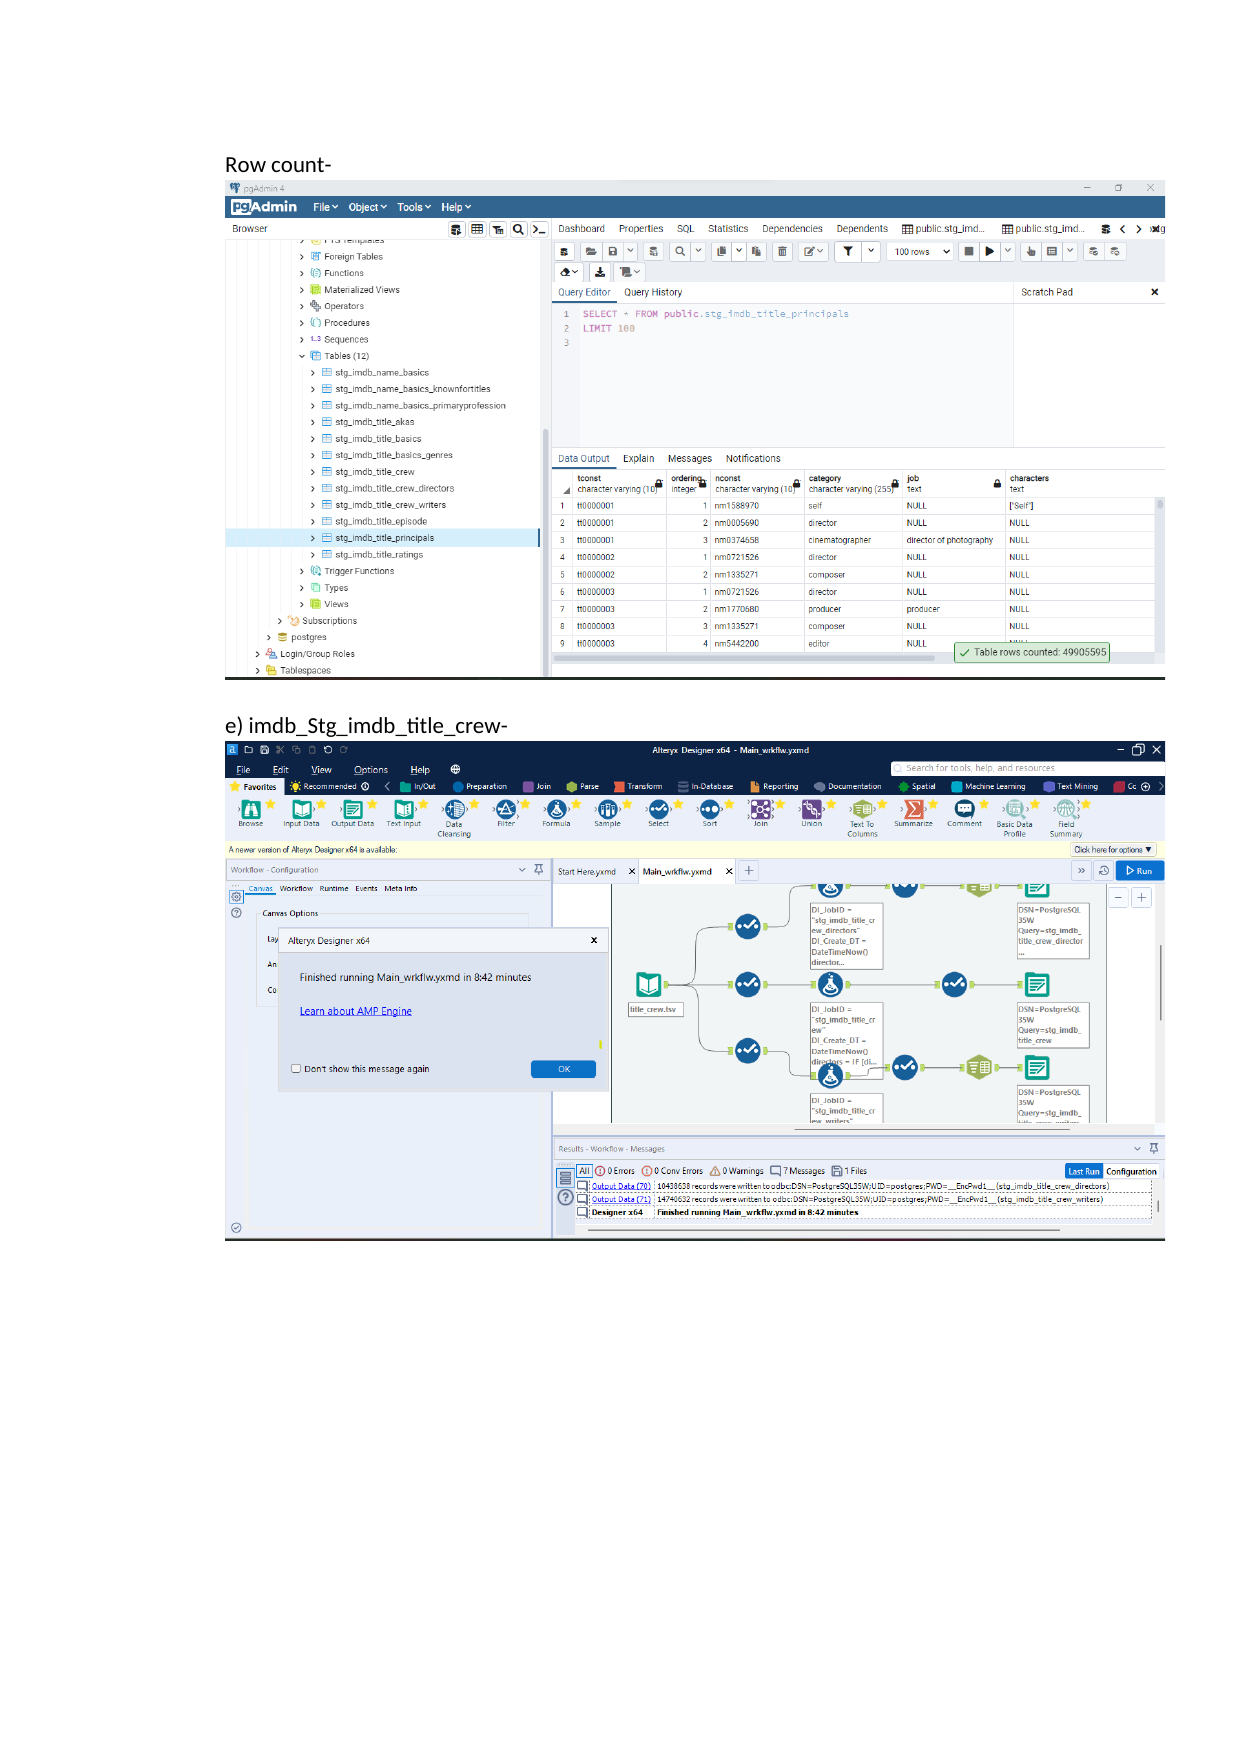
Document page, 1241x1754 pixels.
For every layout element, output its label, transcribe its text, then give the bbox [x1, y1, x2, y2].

list e) imdb_Stg_imdb_title_crew- [225, 712, 1090, 739]
picture [225, 180, 1166, 680]
list Row count- [225, 150, 1090, 178]
picture [225, 741, 1166, 1241]
